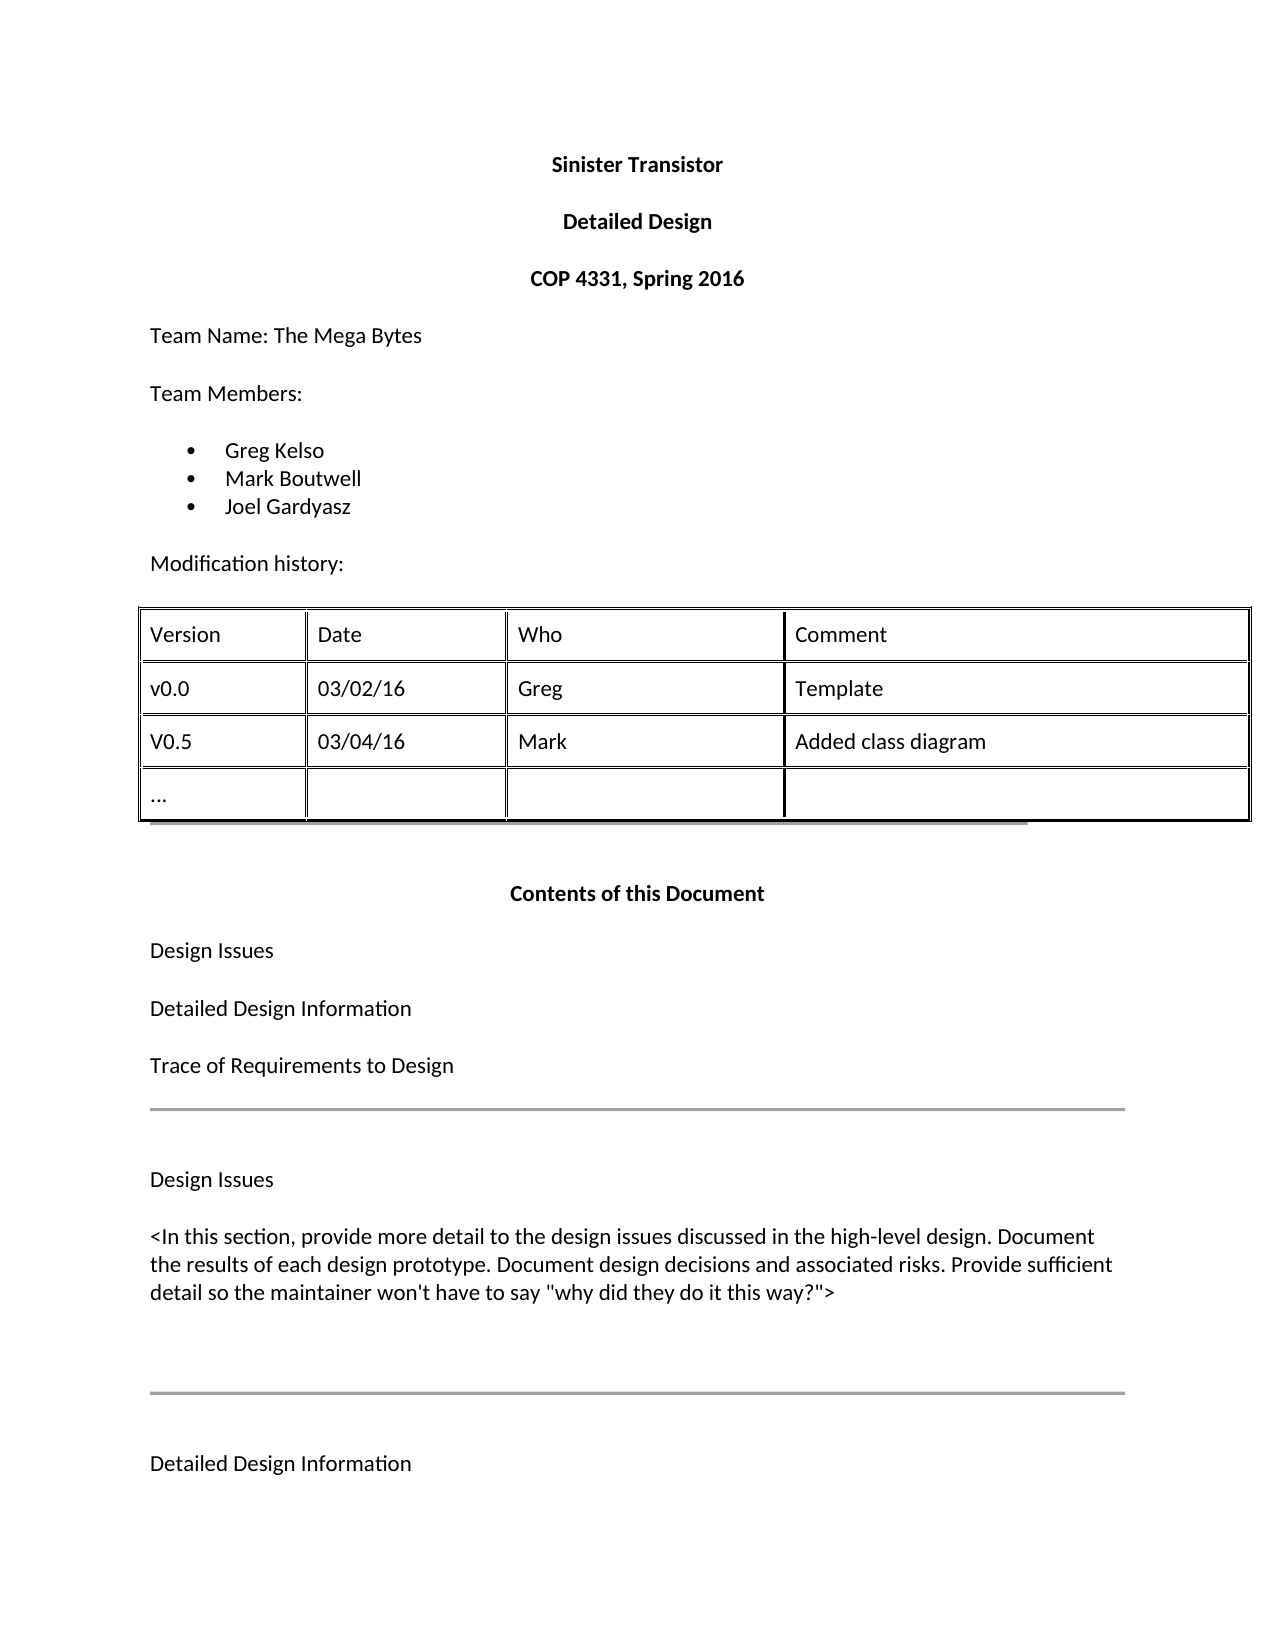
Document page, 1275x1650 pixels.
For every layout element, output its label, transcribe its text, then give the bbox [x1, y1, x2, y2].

list Mark Boutwell [187, 464, 1125, 492]
text Design Issues [150, 936, 1125, 964]
text Team Name: The Mega Bytes [150, 322, 1125, 349]
table_cell [307, 769, 507, 819]
table_cell Greg [508, 663, 783, 713]
text Team Members: [150, 379, 1125, 407]
text Trace of Requirements to Design [150, 1051, 1125, 1079]
list Greg Kelso [187, 436, 1125, 464]
table_header Comment [784, 610, 1248, 659]
text Detailed Design Information [150, 994, 1125, 1022]
table_cell [784, 766, 1250, 819]
text Design Issues [150, 1165, 1125, 1193]
text <In this section, provide more detail to the design issues discussed in the high-level design. Document the results of each design prototype. Document design decisions and associated risks. Provide sufficient detail so the maintainer won't have to say "why did they do it this way?"> [150, 1222, 1125, 1306]
text Detailed Design Information [150, 1449, 1125, 1477]
table_cell Mark [508, 716, 783, 766]
table_cell 03/04/16 [308, 716, 505, 766]
table_header Version [141, 610, 307, 659]
list Joel Gardyasz [187, 492, 1125, 520]
table_cell V0.5 [139, 713, 307, 766]
text COP 4331, Spring 2016 [150, 264, 1125, 292]
table_header Date [307, 610, 507, 659]
table_cell Template [786, 660, 1249, 713]
text Sinister Transistor [150, 150, 1125, 178]
table_header Who [507, 610, 784, 659]
text Detailed Design [150, 207, 1125, 235]
table_cell 03/02/16 [308, 663, 505, 713]
text Modification history: [150, 549, 1125, 577]
table_cell Added class diagram [784, 713, 1250, 766]
table_cell [507, 769, 784, 819]
table_cell ... [139, 766, 307, 819]
table_cell v0.0 [141, 660, 305, 713]
text Contents of this Document [150, 879, 1125, 907]
